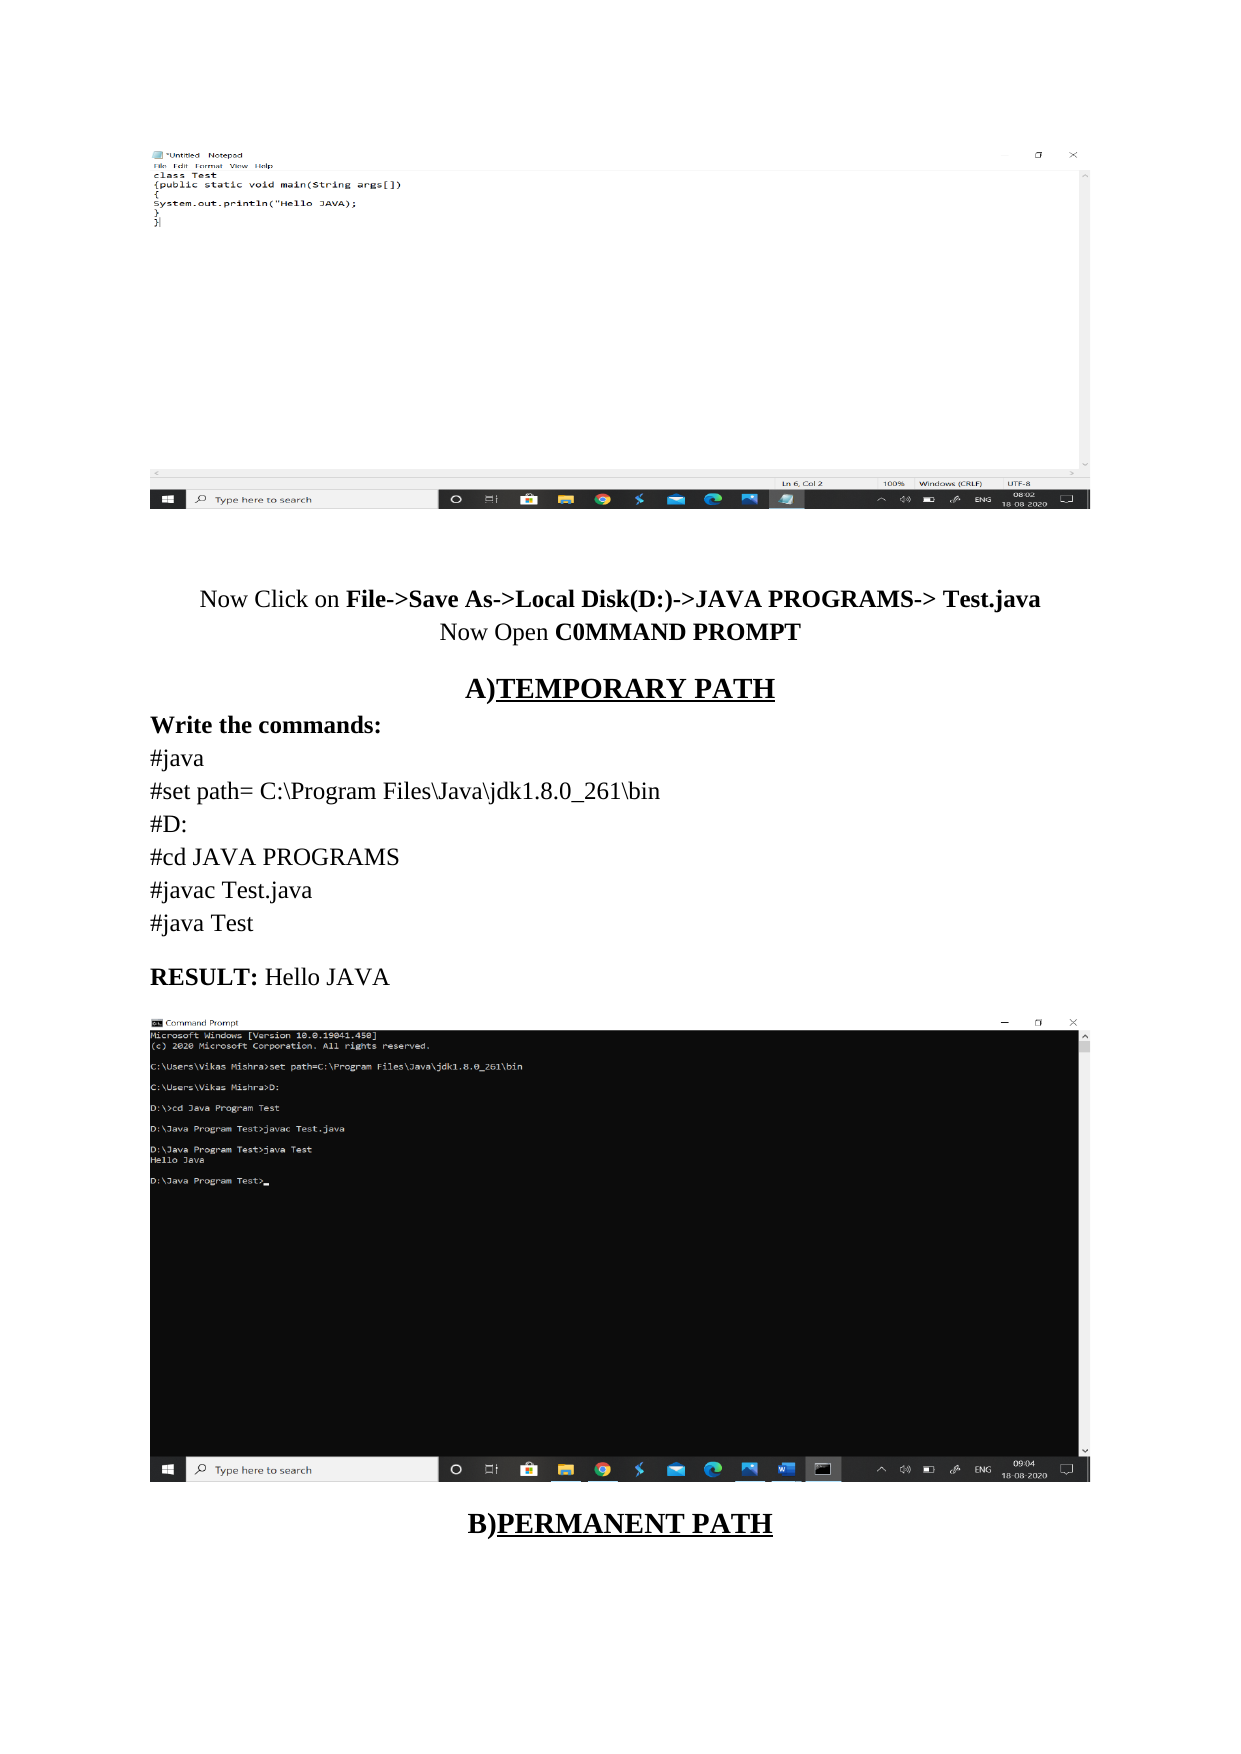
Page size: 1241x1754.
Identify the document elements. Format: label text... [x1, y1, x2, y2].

list PERMANENT PATH [150, 1506, 1090, 1540]
text #java Test [150, 908, 1090, 937]
text Now Click on File->Save As->Local Disk(D:)->JAVA PROGRAMS-> Test.java [150, 584, 1090, 613]
text RESULT: Hello JAVA [150, 962, 1090, 991]
text Write the commands: [150, 710, 1090, 738]
text Now Open C0MMAND PROMPT [150, 617, 1090, 646]
picture [150, 150, 1091, 509]
text #D: [150, 809, 1090, 838]
text #cd JAVA PROGRAMS [150, 842, 1090, 871]
text #javac Test.java [150, 875, 1090, 904]
text #java [150, 743, 1090, 772]
picture [150, 1015, 1091, 1482]
list TEMPORARY PATH [150, 671, 1090, 705]
text #set path= C:\Program Files\Java\jdk1.8.0_261\bin [150, 776, 1090, 804]
